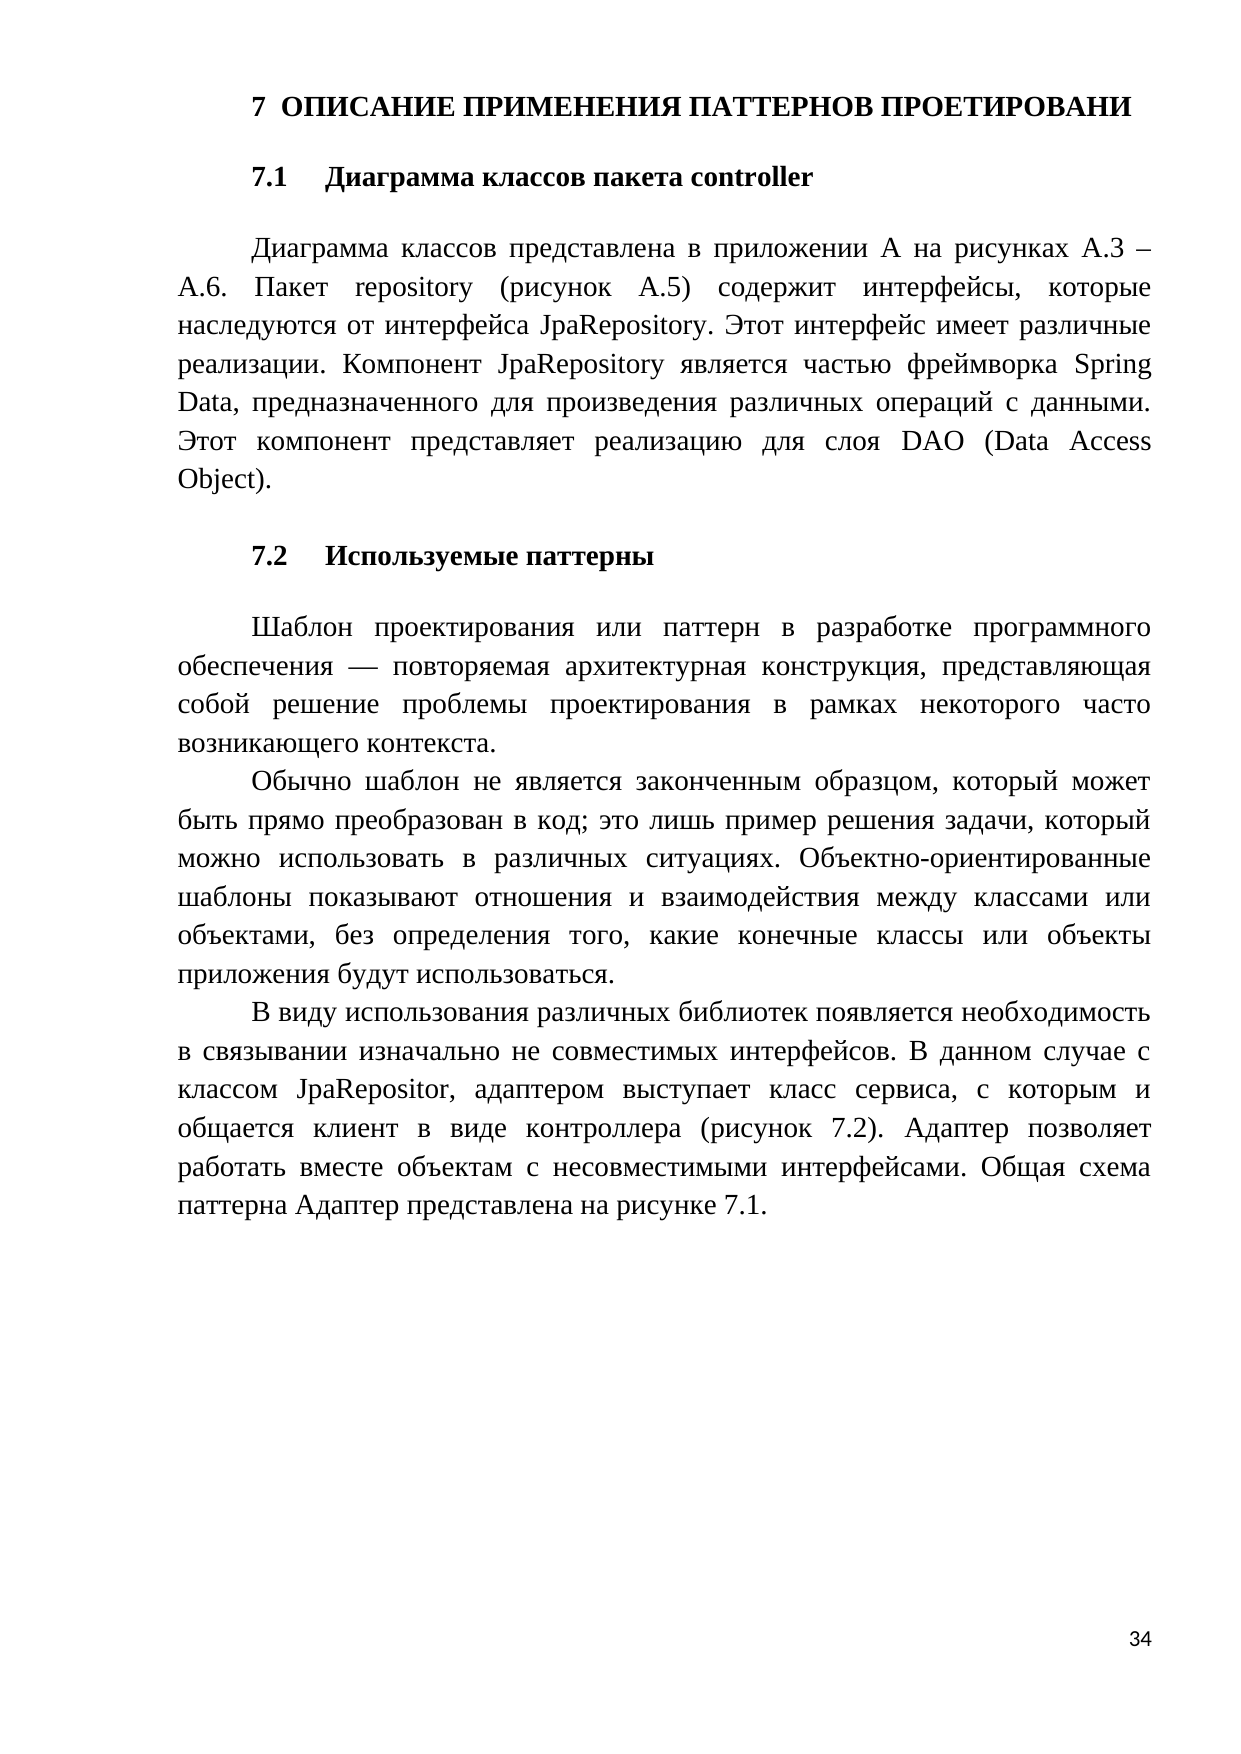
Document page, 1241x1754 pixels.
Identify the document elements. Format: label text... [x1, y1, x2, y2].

text В виду использования различных библиотек появляется необходимость в связывании изначально не совместимых интерфейсов. В данном случае с классом JpaRepositor, адаптером выступает класс сервиса, с которым и общается клиент в виде контроллера (рисунок 7.2). Адаптер позволяет работать вместе объектам с несовместимыми интерфейсами. Общая схема паттерна Адаптер представлена на рисунке 7.1. [177, 994, 1152, 1221]
subtitle ОПИСАНИЕ ПРИМЕНЕНИЯ ПАТТЕРНОВ ПРОЕТИРОВАНИ [251, 89, 1152, 122]
text Шаблон проектирования или паттерн в разработке программного обеспечения — повторяемая архитектурная конструкция, представляющая собой решение проблемы проектирования в рамках некоторого часто возникающего контекста. [177, 609, 1152, 758]
subtitle Диаграмма классов пакета controller [177, 159, 1152, 193]
subtitle Используемые паттерны [177, 538, 1152, 572]
text Обычно шаблон не является законченным образцом, который может быть прямо преобразован в код; это лишь пример решения задачи, который можно использовать в различных ситуациях. Объектно-ориентированные шаблоны показывают отношения и взаимодействия между классами или объектами, без определения того, какие конечные классы или объекты приложения будут использоваться. [177, 763, 1152, 989]
text Диаграмма классов представлена в приложении А на рисунках А.3 – А.6. Пакет repository (рисунок А.5) содержит интерфейсы, которые наследуются от интерфейса JpaRepository. Этот интерфейс имеет различные реализации. Компонент JpaRepository является частью фреймворка Spring Data, предназначенного для произведения различных операций с данными. Этот компонент представляет реализацию для слоя DAO (Data Access Object). [177, 230, 1152, 495]
